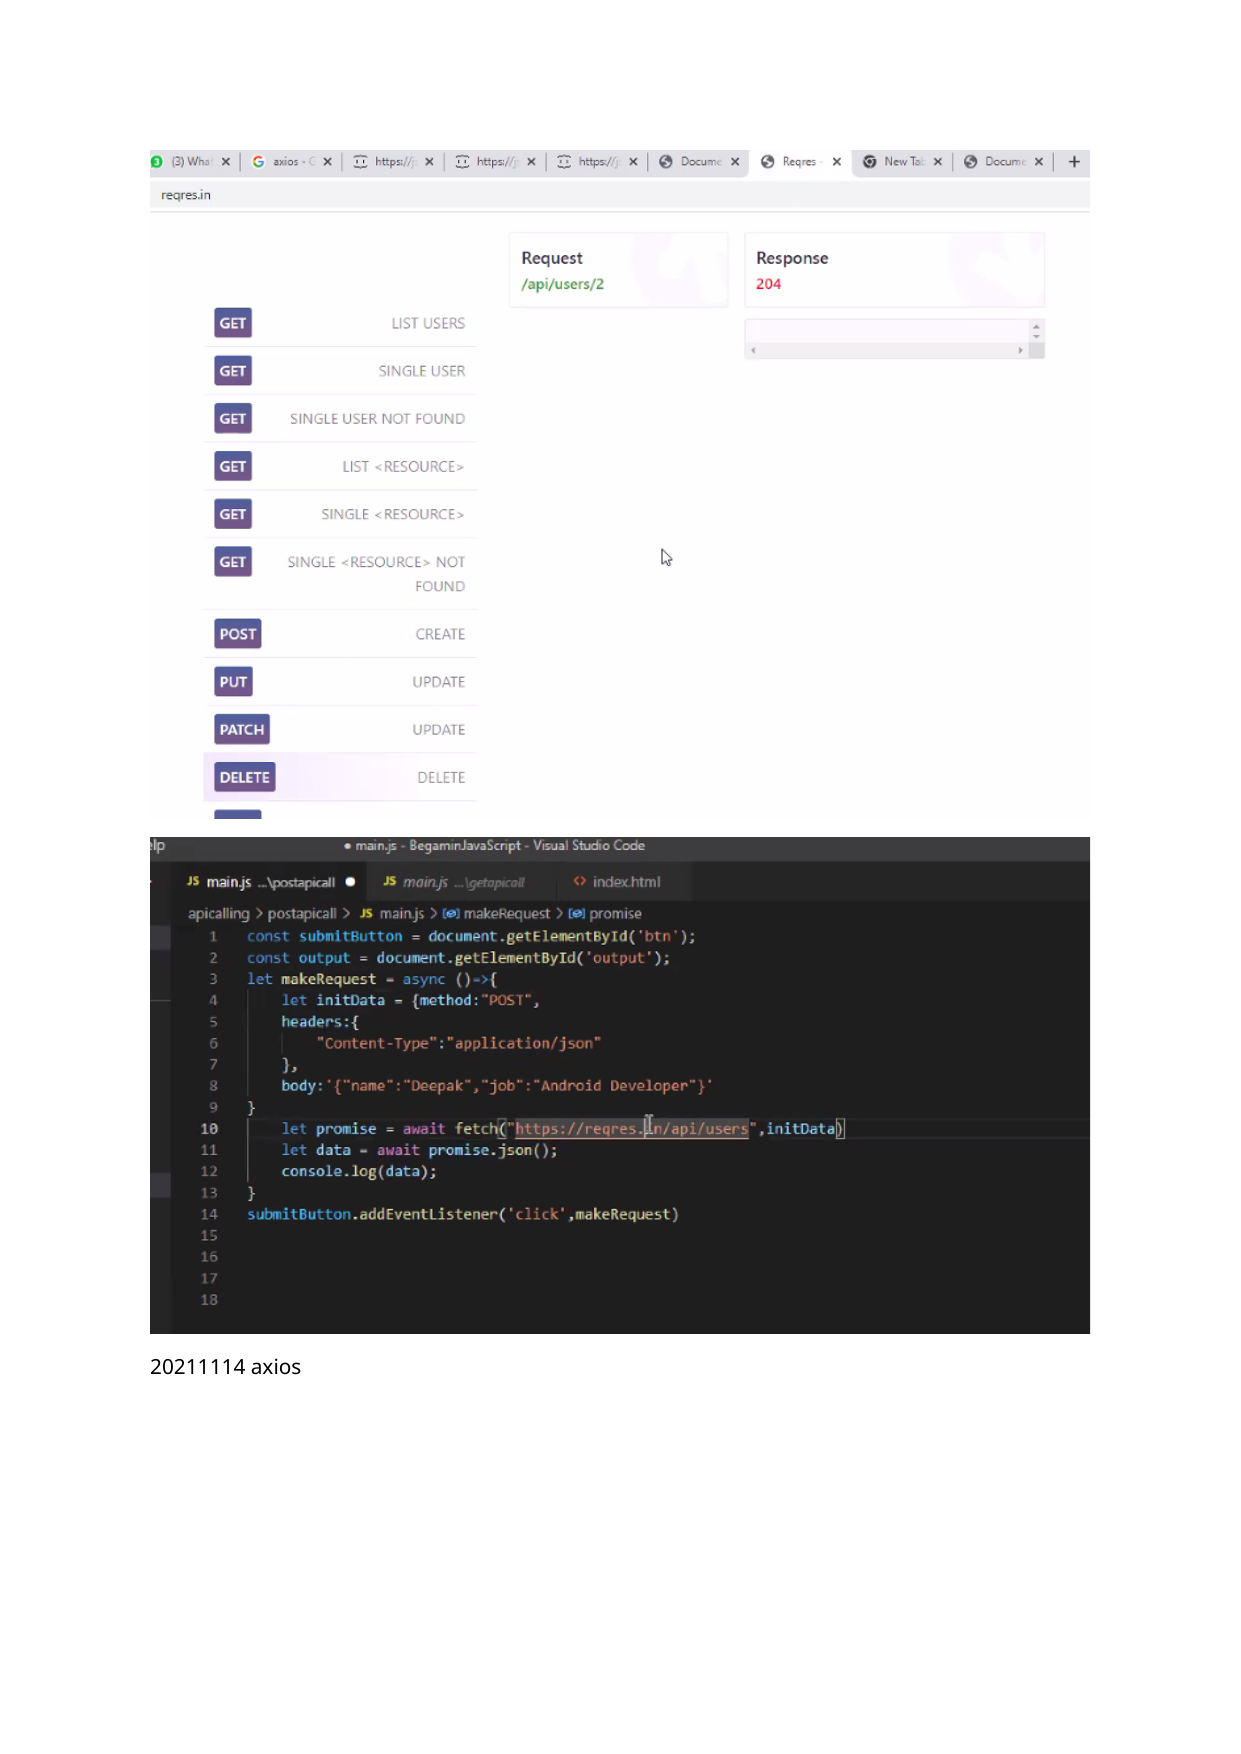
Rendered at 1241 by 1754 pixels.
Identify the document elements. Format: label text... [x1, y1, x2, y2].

text 20211114 axios [150, 1352, 1090, 1381]
picture [150, 150, 1091, 819]
picture [150, 837, 1091, 1334]
